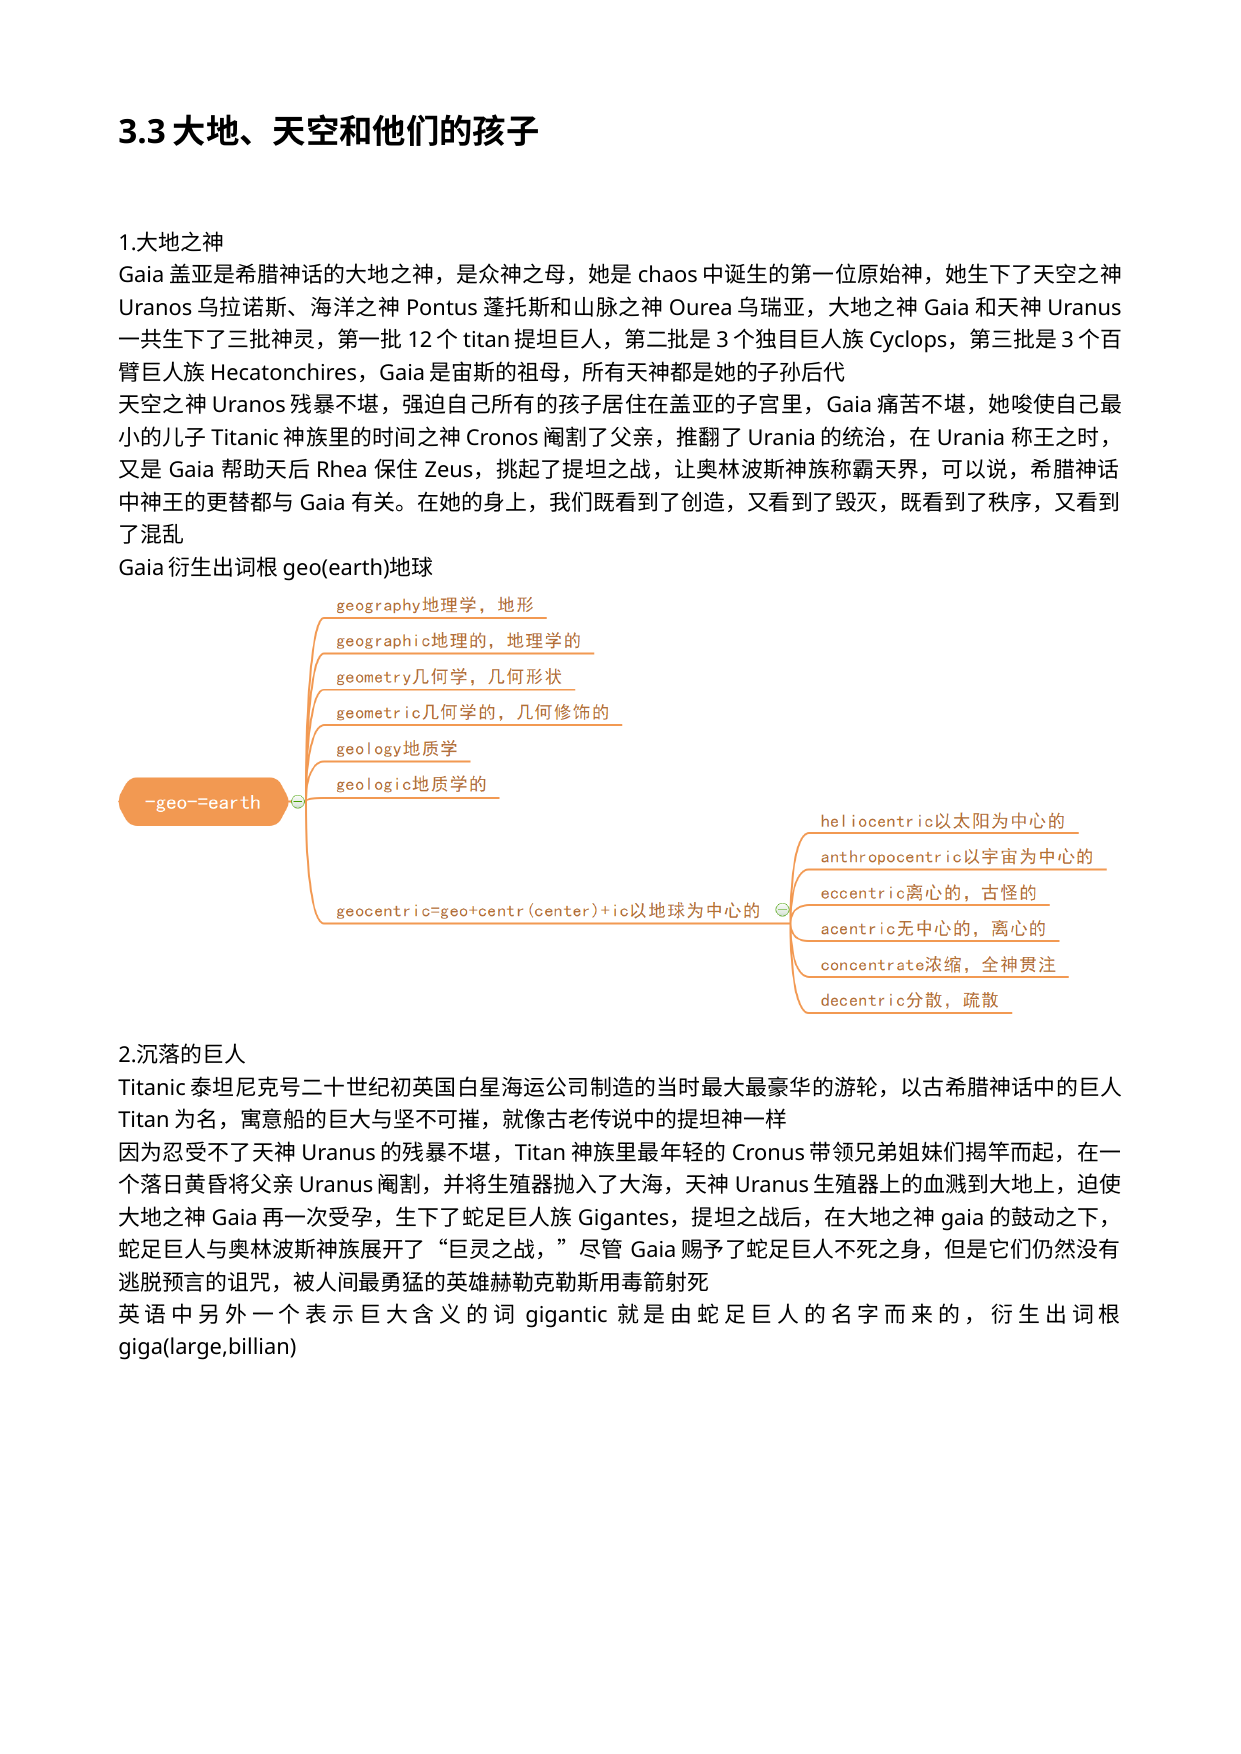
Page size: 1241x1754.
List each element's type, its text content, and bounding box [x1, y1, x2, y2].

text Gaia衍生出词根geo(earth)地球 [118, 549, 1122, 581]
text 2.沉落的巨人 [118, 1037, 1122, 1069]
text 英语中另外一个表示巨大含义的词gigantic就是由蛇足巨人的名字而来的，衍生出词根giga(large,billian) [118, 1297, 1122, 1362]
text Gaia盖亚是希腊神话的大地之神，是众神之母，她是chaos中诞生的第一位原始神，她生下了天空之神Uranos乌拉诺斯、海洋之神Pontus蓬托斯和山脉之神Ourea乌瑞亚，大地之神Gaia和天神Uranus一共生下了三批神灵，第一批12个titan提坦巨人，第二批是3个独目巨人族Cyclops，第三批是3个百臂巨人族Hecatonchires，Gaia是宙斯的祖母，所有天神都是她的子孙后代 [118, 257, 1122, 387]
text 因为忍受不了天神Uranus的残暴不堪，Titan神族里最年轻的Cronus带领兄弟姐妹们揭竿而起，在一个落日黄昏将父亲Uranus阉割，并将生殖器抛入了大海，天神Uranus生殖器上的血溅到大地上，迫使大地之神Gaia再一次受孕，生下了蛇足巨人族Gigantes，提坦之战后，在大地之神gaia的鼓动之下，蛇足巨人与奥林波斯神族展开了“巨灵之战，”尽管Gaia赐予了蛇足巨人不死之身，但是它们仍然没有逃脱预言的诅咒，被人间最勇猛的英雄赫勒克勒斯用毒箭射死 [118, 1134, 1122, 1297]
text 1.大地之神 [118, 224, 1122, 257]
subtitle 3.3大地、天空和他们的孩子 [118, 97, 1122, 162]
text 天空之神Uranos残暴不堪，强迫自己所有的孩子居住在盖亚的子宫里，Gaia痛苦不堪，她唆使自己最小的儿子Titanic神族里的时间之神Cronos阉割了父亲，推翻了Urania的统治，在 Urania 称王之时，又是 Gaia 帮助天后 Rhea 保住 Zeus，挑起了提坦之战，让奥林波斯神族称霸天界，可以说，希腊神话中神王的更替都与 Gaia 有关。在她的身上，我们既看到了创造，又看到了毁灭，既看到了秩序，又看到了混乱 [118, 387, 1122, 549]
text Titanic泰坦尼克号二十世纪初英国白星海运公司制造的当时最大最豪华的游轮，以古希腊神话中的巨人Titan为名，寓意船的巨大与坚不可摧，就像古老传说中的提坦神一样 [118, 1069, 1122, 1134]
picture [118, 581, 1122, 1021]
